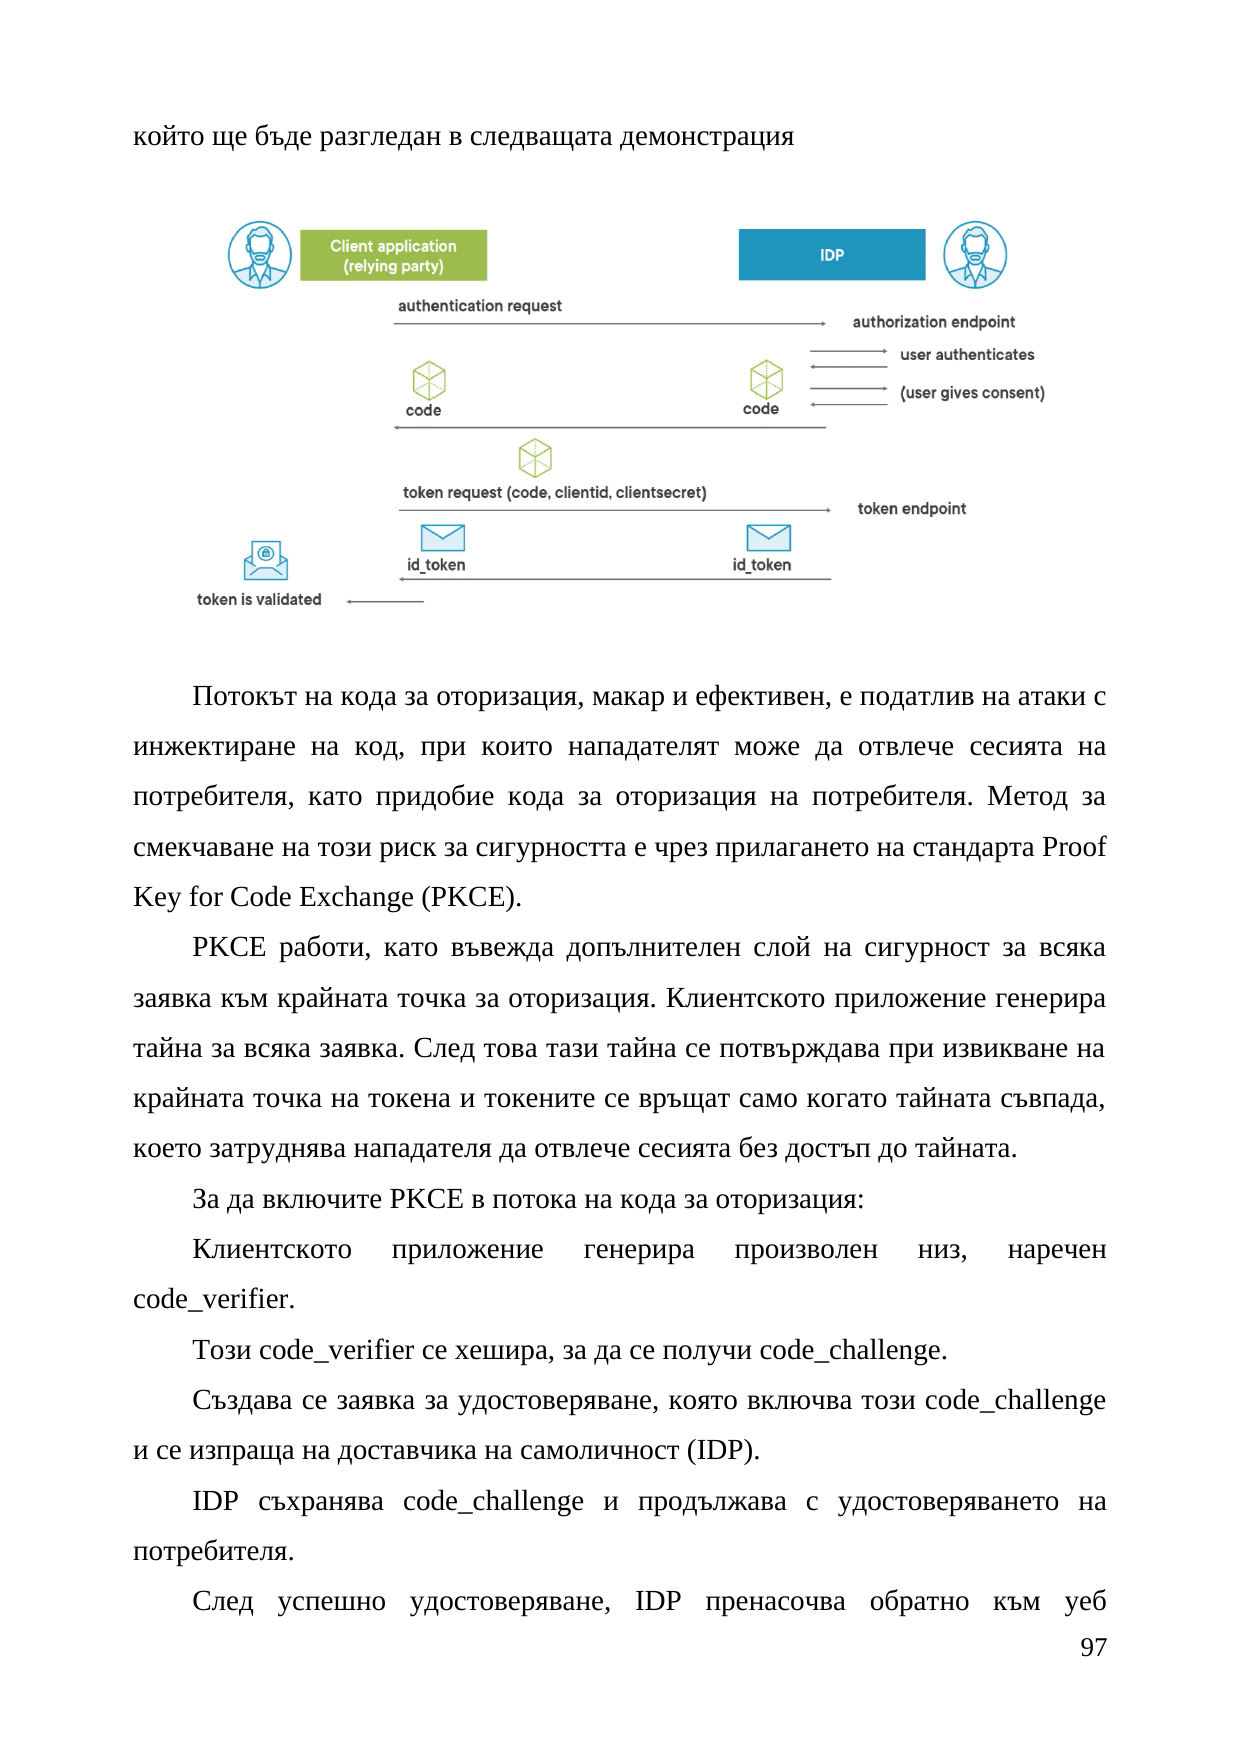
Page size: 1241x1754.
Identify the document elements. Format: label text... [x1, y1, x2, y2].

picture [192, 218, 1047, 611]
text PKCE работи, като въвежда допълнителен слой на сигурност за всяка заявка към крайната точка за оторизация. Клиентското приложение генерира тайна за всяка заявка. След това тази тайна се потвърждава при извикване на крайната точка на токена и токените се връщат само когато тайната съвпада, което затруднява нападателя да отвлече сесията без достъп до тайната. [133, 929, 1107, 1164]
text Клиентското приложение генерира произволен низ, наречен code_verifier. [133, 1231, 1107, 1315]
text IDP съхранява code_challenge и продължава с удостоверяването на потребителя. [133, 1483, 1107, 1567]
text Създава се заявка за удостоверяване, която включва този code_challenge и се изпраща на доставчика на самоличност (IDP). [133, 1382, 1107, 1466]
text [133, 1583, 1107, 1617]
text За да включите PKCE в потока на кода за оторизация: [133, 1181, 1107, 1214]
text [133, 118, 1107, 152]
text Този code_verifier се хешира, за да се получи code_challenge. [133, 1332, 1107, 1365]
text Потокът на кода за оторизация, макар и ефективен, е податлив на атаки с инжектиране на код, при които нападателят може да отвлече сесията на потребителя, като придобие кода за оторизация на потребителя. Метод за смекчаване на този риск за сигурността е чрез прилагането на стандарта Proof Key for Code Exchange (PKCE). [133, 678, 1107, 913]
